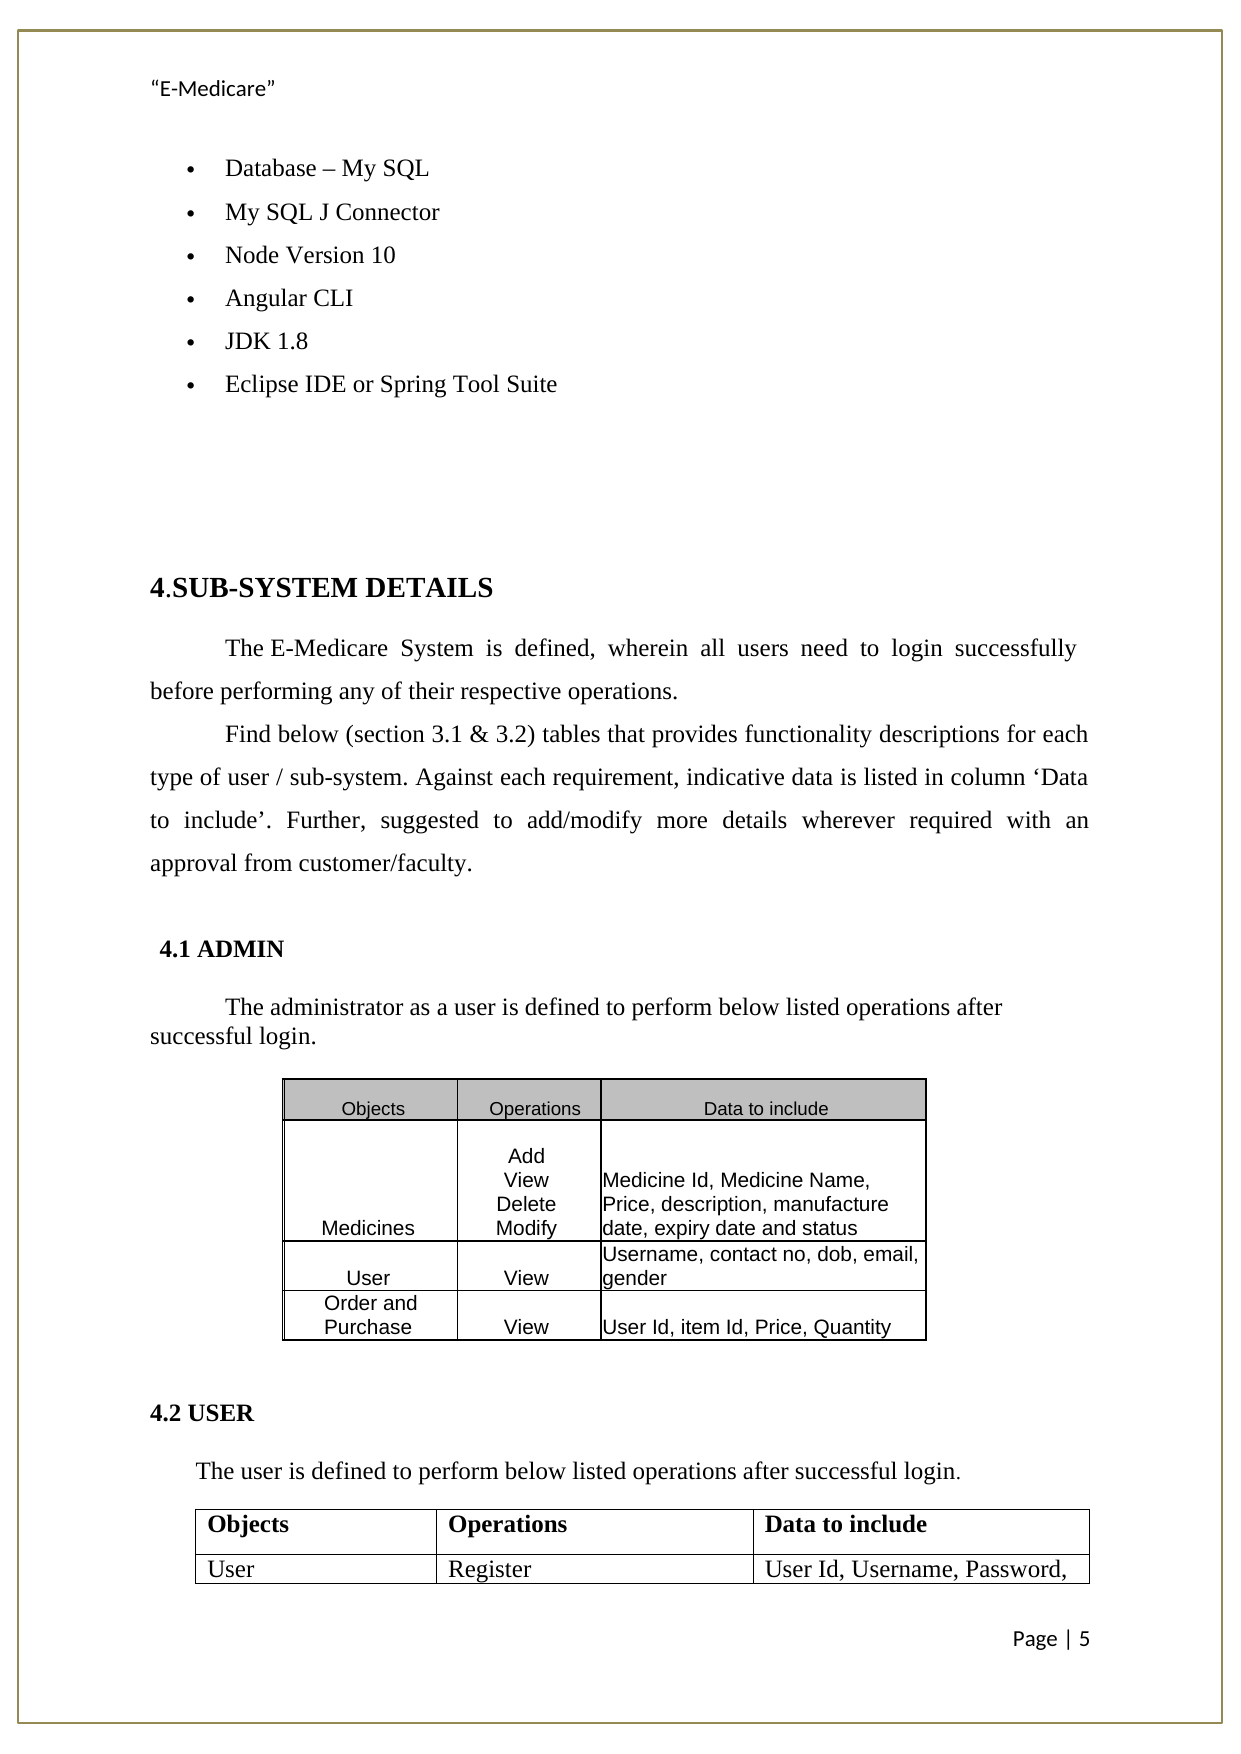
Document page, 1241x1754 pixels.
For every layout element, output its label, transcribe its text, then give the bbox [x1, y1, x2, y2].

text 4.2 USER [150, 1398, 1090, 1427]
table_cell User [196, 1555, 436, 1583]
table_cell View [458, 1291, 600, 1339]
list Database – My SQL [187, 153, 1090, 182]
text 4.1 ADMIN [159, 934, 1090, 963]
table_cell Add View Delete Modify [458, 1121, 600, 1240]
table_header Data to include [754, 1510, 1089, 1553]
table_header Objects [196, 1510, 436, 1553]
table_cell Username, contact no, dob, email, gender [602, 1242, 925, 1290]
list My SQL J Connector [187, 197, 1090, 225]
table_cell Medicines [285, 1121, 457, 1240]
list Node Version 10 [187, 240, 1090, 268]
table_cell User [285, 1242, 457, 1290]
list JDK 1.8 [187, 326, 1090, 355]
table_header Data to include [602, 1080, 925, 1119]
text Find below (section 3.1 & 3.2) tables that provides functionality descriptions for each type of user / sub-system. Against each requirement, indicative data is listed in column ‘Data to include’. Further, suggested to add/modify more details wherever required with an approval from customer/faculty. [150, 719, 1090, 877]
text The user is defined to perform below listed operations after successful login. [195, 1456, 1090, 1484]
text 4.SUB-SYSTEM DETAILS [150, 570, 1090, 604]
table_cell Register [437, 1555, 753, 1583]
table_cell Order and Purchase [285, 1291, 457, 1339]
list Eclipse IDE or Spring Tool Suite [187, 369, 1090, 398]
table_cell User Id, item Id, Price, Quantity [602, 1291, 925, 1339]
table_cell View [458, 1242, 600, 1290]
table_header Objects [285, 1080, 457, 1119]
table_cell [754, 1555, 1089, 1583]
table_cell Medicine Id, Medicine Name, Price, description, manufacture date, expiry date and status [602, 1121, 925, 1240]
list Angular CLI [187, 283, 1090, 312]
table_header Operations [437, 1510, 753, 1553]
table_header Operations [458, 1080, 600, 1119]
text The administrator as a user is defined to perform below listed operations after successful login. [150, 992, 1090, 1049]
text The E-Medicare System is defined, wherein all users need to login successfully before performing any of their respective operations. [150, 633, 1078, 704]
